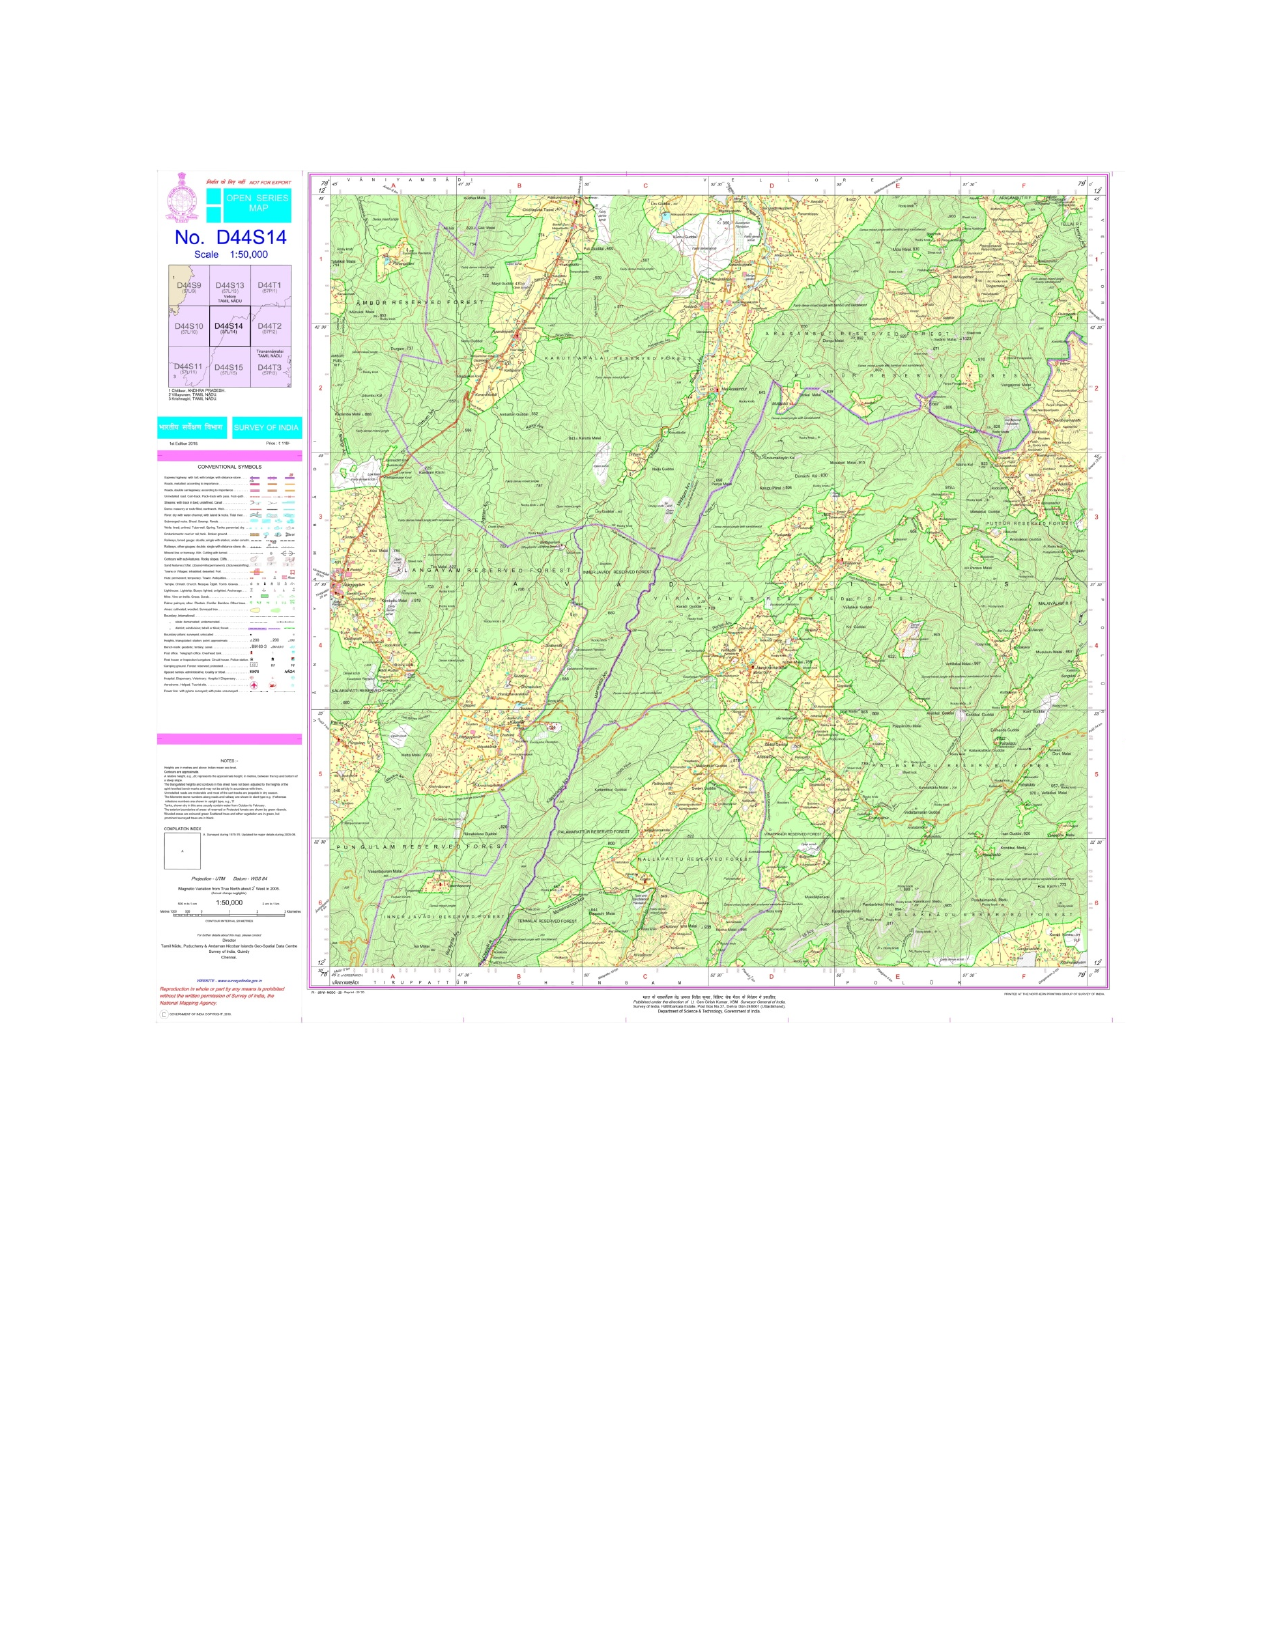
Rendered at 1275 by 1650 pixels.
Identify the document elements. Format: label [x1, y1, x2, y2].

picture [150, 150, 1125, 1040]
